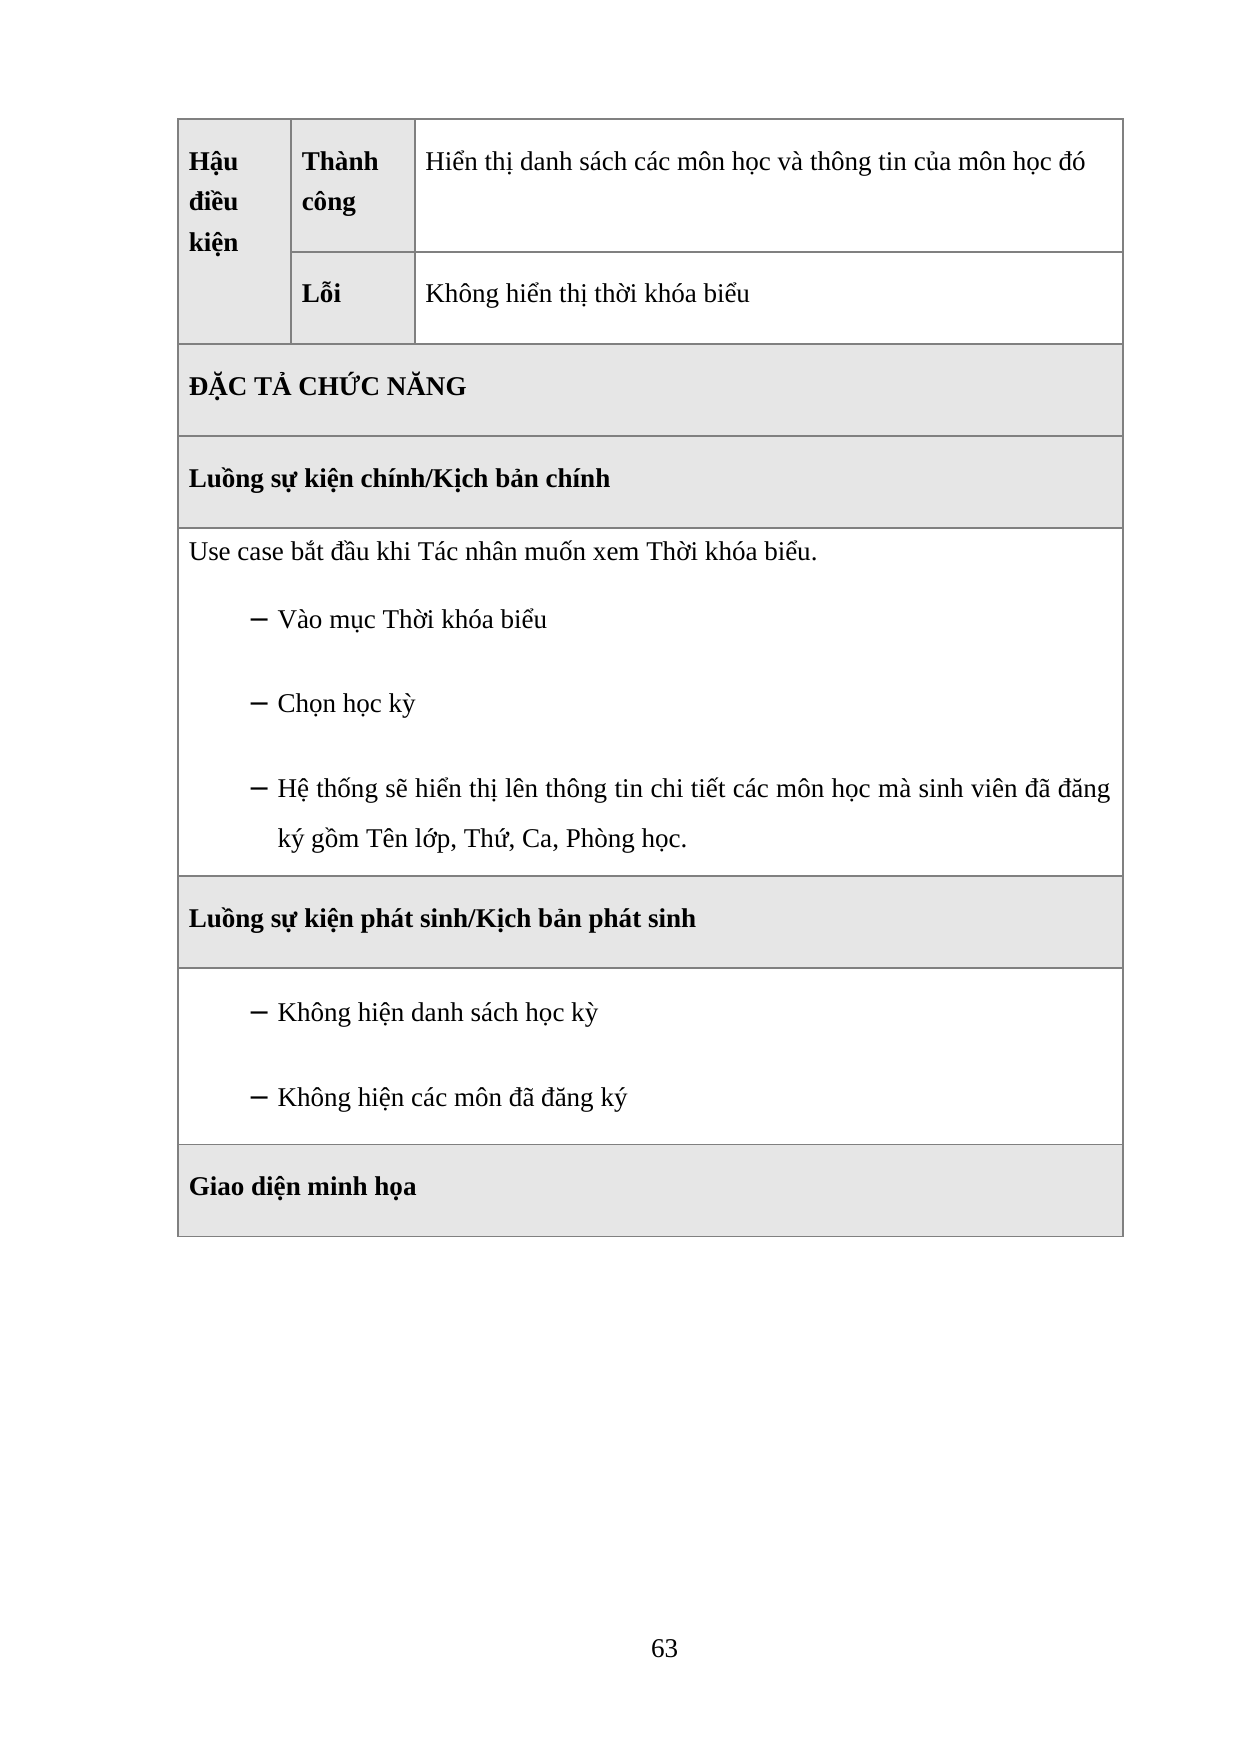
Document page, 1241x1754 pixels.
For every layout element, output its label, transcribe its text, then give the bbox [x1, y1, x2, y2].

table_cell Luồng sự kiện phát sinh/Kịch bản phát sinh [179, 877, 1122, 967]
table_cell ĐẶC TẢ CHỨC NĂNG [179, 345, 1122, 435]
table_cell Hậu điều kiện [179, 120, 290, 343]
table_cell Giao diện minh họa [179, 1145, 1122, 1236]
table_cell Hiển thị danh sách các môn học và thông tin của môn học đó [416, 120, 1122, 251]
table_cell Không hiện danh sách học kỳ Không hiện các môn đã đăng ký [179, 969, 1122, 1143]
table_cell Lỗi [292, 253, 414, 343]
table_cell Luồng sự kiện chính/Kịch bản chính [179, 437, 1122, 527]
table_cell Thành công [292, 120, 414, 251]
table_cell Use case bắt đầu khi Tác nhân muốn xem Thời khóa biểu. Vào mục Thời khóa biểu Chọn học kỳ Hệ thống sẽ hiển thị lên thông tin chi tiết các môn học mà sinh viên đã đăng ký gồm Tên lớp, Thứ, Ca, Phòng học. [179, 529, 1122, 875]
table_cell Không hiển thị thời khóa biểu [416, 253, 1122, 343]
